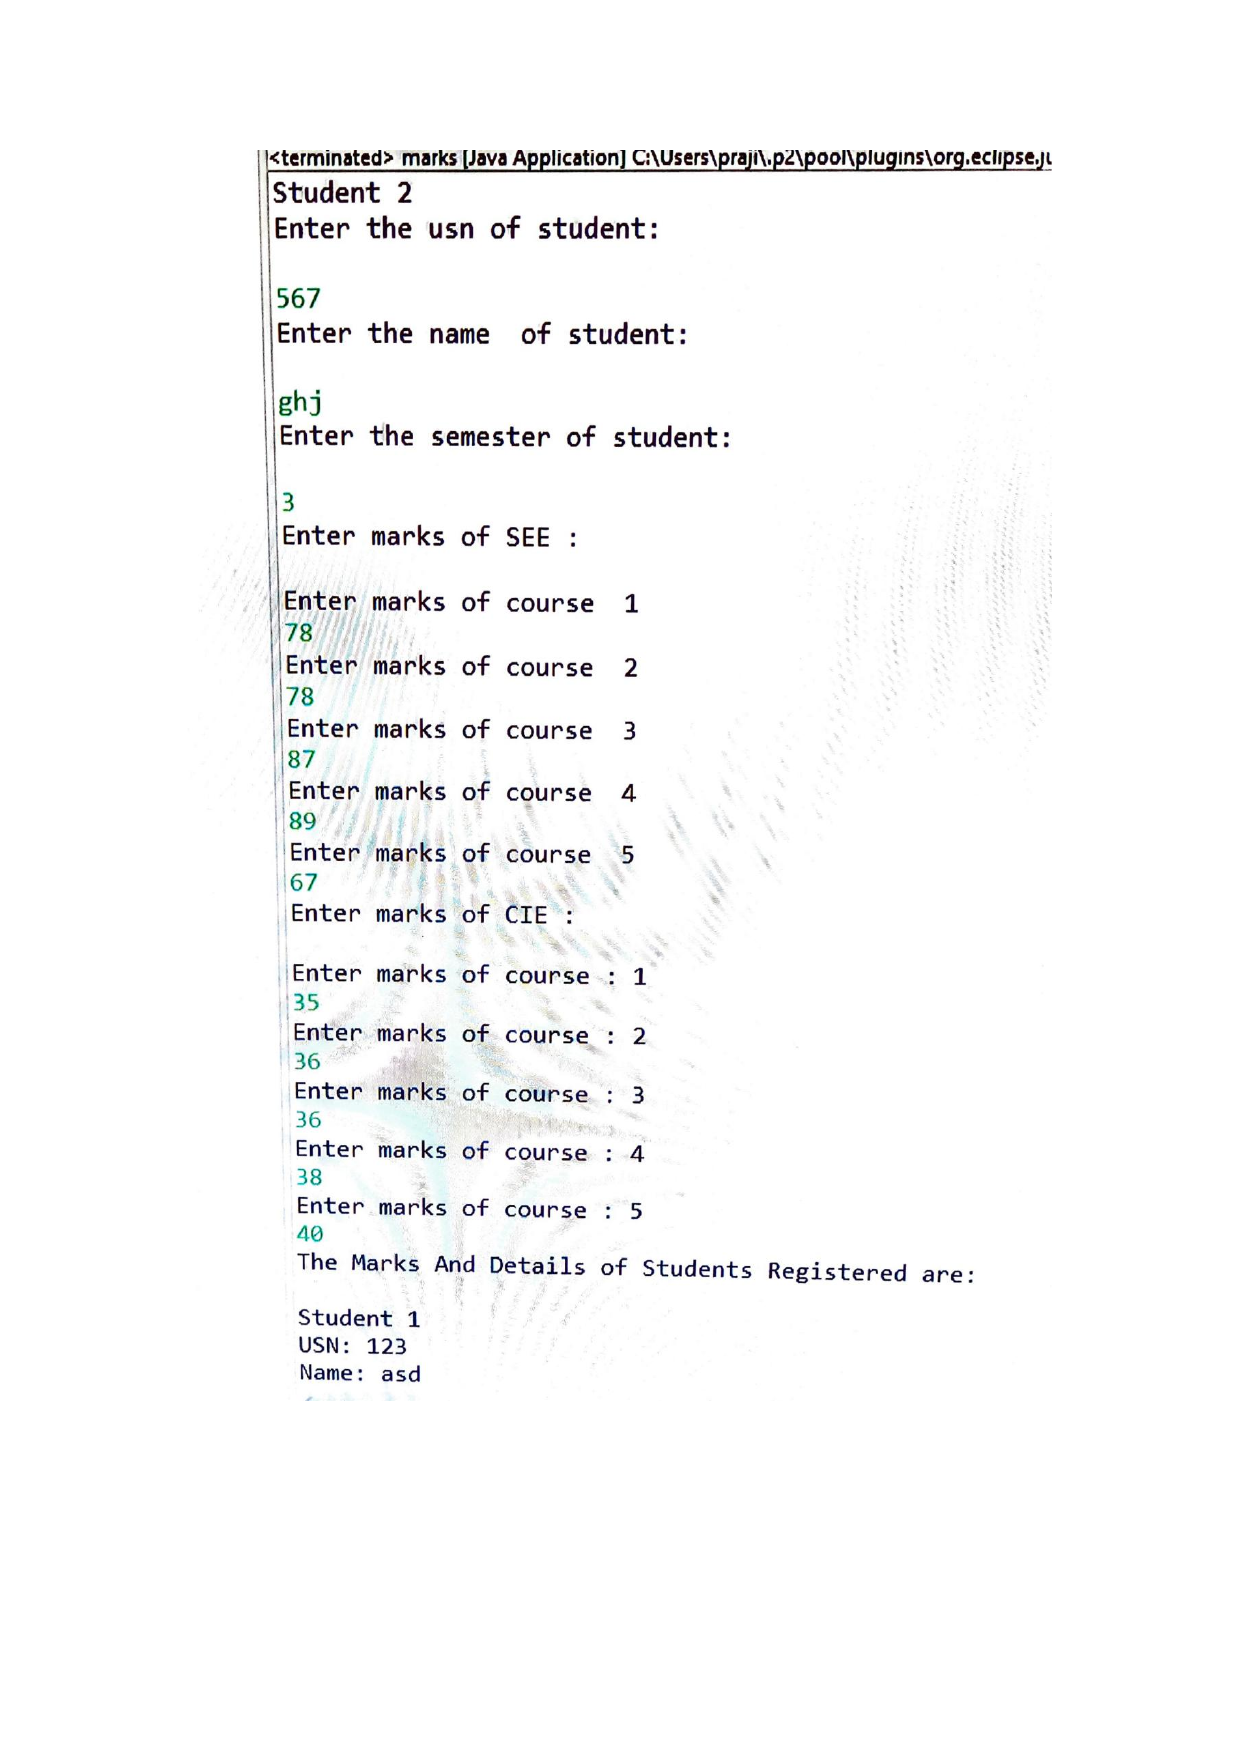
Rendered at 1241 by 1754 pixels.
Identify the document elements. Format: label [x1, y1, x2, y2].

picture [187, 150, 1052, 1401]
